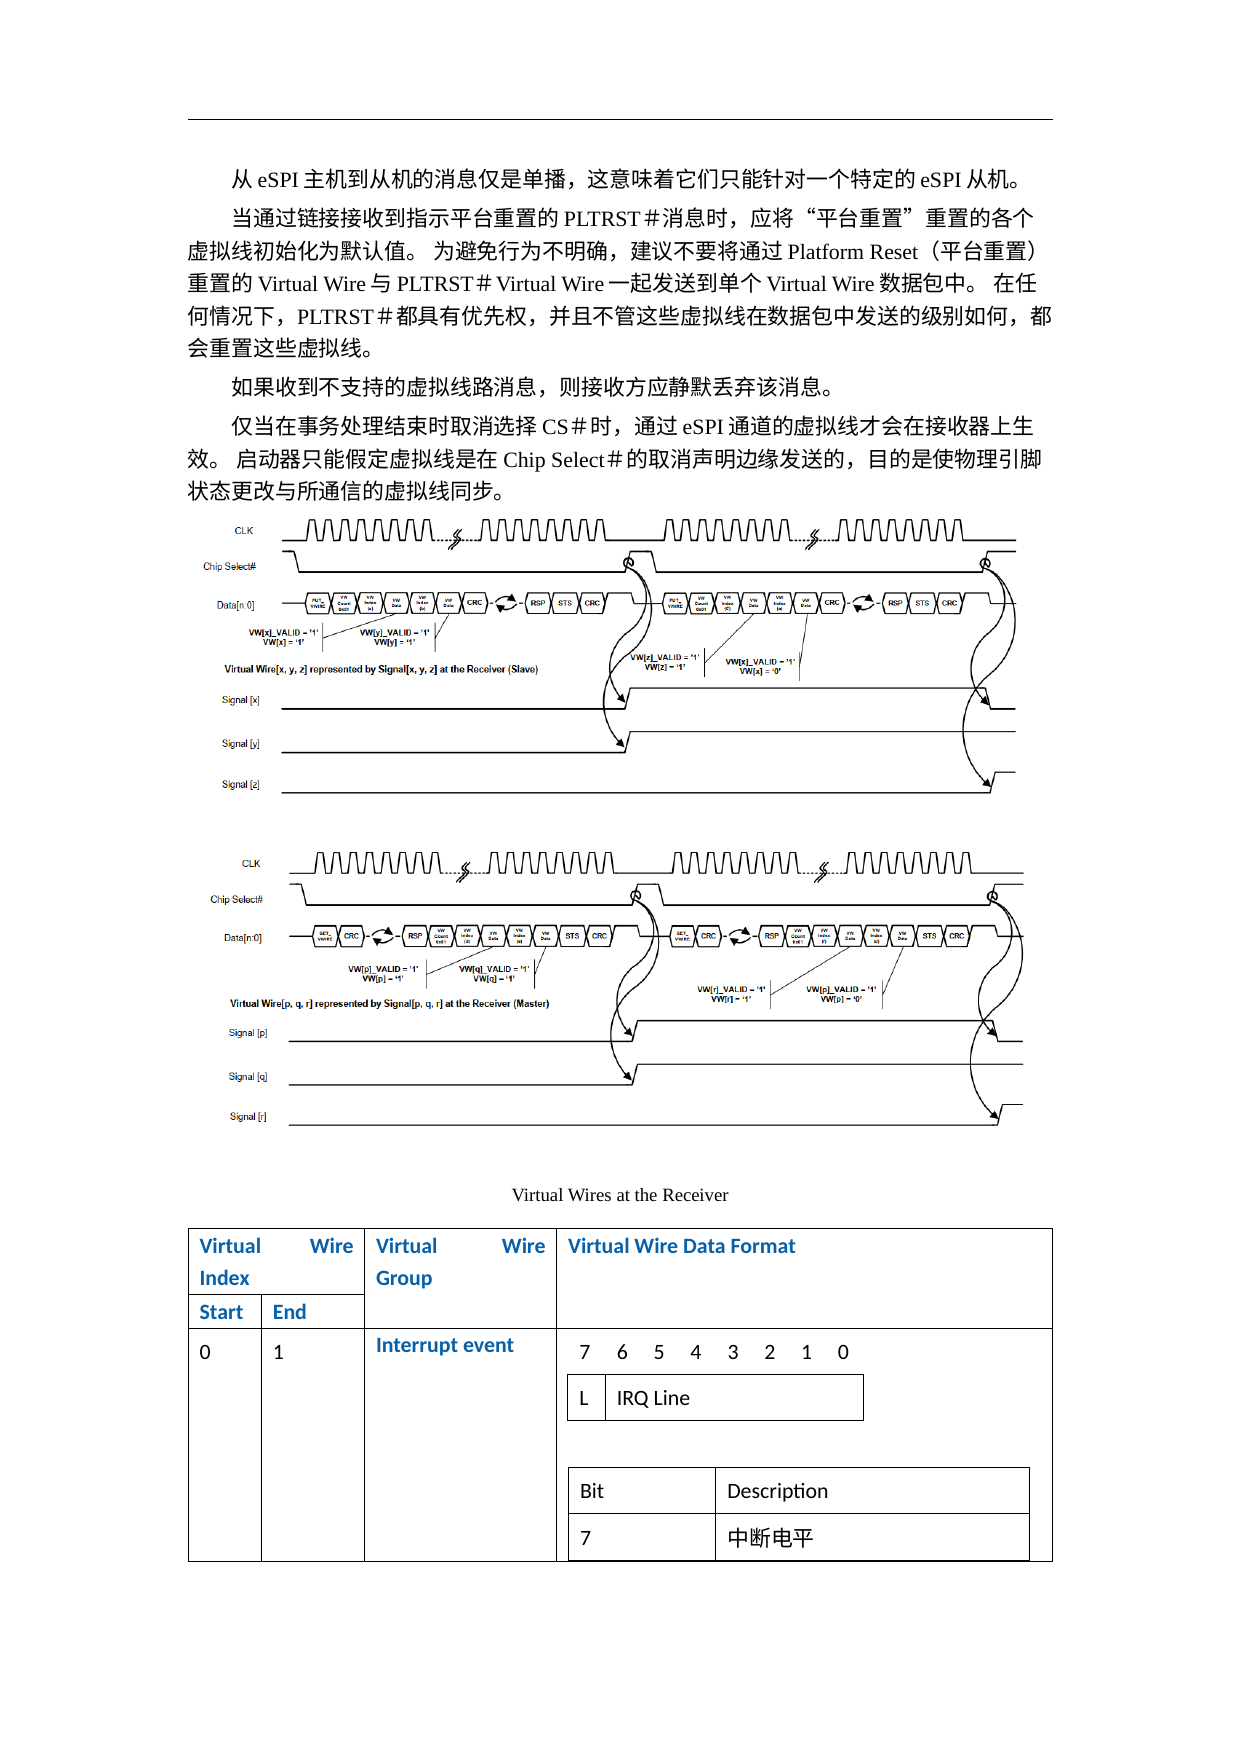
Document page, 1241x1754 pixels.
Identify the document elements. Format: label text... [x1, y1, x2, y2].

picture [187, 512, 1053, 1134]
text 当通过链接接收到指示平台重置的PLTRST＃消息时，应将“平台重置”重置的各个虚拟线初始化为默认值。 为避免行为不明确，建议不要将通过Platform Reset（平台重置）重置的Virtual Wire与PLTRST＃Virtual Wire一起发送到单个Virtual Wire数据包中。 在任何情况下，PLTRST＃都具有优先权，并且不管这些虚拟线在数据包中发送的级别如何，都会重置这些虚拟线。 [187, 201, 1053, 363]
table_header Virtual Wire Group [365, 1229, 556, 1327]
table_cell End [262, 1295, 364, 1327]
table_header Virtual Wire Data Format [557, 1229, 1052, 1327]
table_cell Interrupt event [365, 1329, 556, 1561]
table_header Virtual Wire Index [189, 1229, 364, 1294]
text Virtual Wires at the Receiver [187, 1179, 1053, 1211]
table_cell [557, 1329, 1052, 1561]
text 如果收到不支持的虚拟线路消息，则接收方应静默丢弃该消息。 [187, 370, 1053, 402]
table_cell 1 [262, 1329, 364, 1561]
table_cell 0 [189, 1329, 261, 1561]
table_cell Start [189, 1295, 261, 1327]
text 从eSPI主机到从机的消息仅是单播，这意味着它们只能针对一个特定的eSPI从机。 [187, 162, 1053, 194]
text 仅当在事务处理结束时取消选择CS＃时，通过eSPI通道的虚拟线才会在接收器上生效。 启动器只能假定虚拟线是在Chip Select＃的取消声明边缘发送的，目的是使物理引脚状态更改与所通信的虚拟线同步。 [187, 409, 1053, 506]
